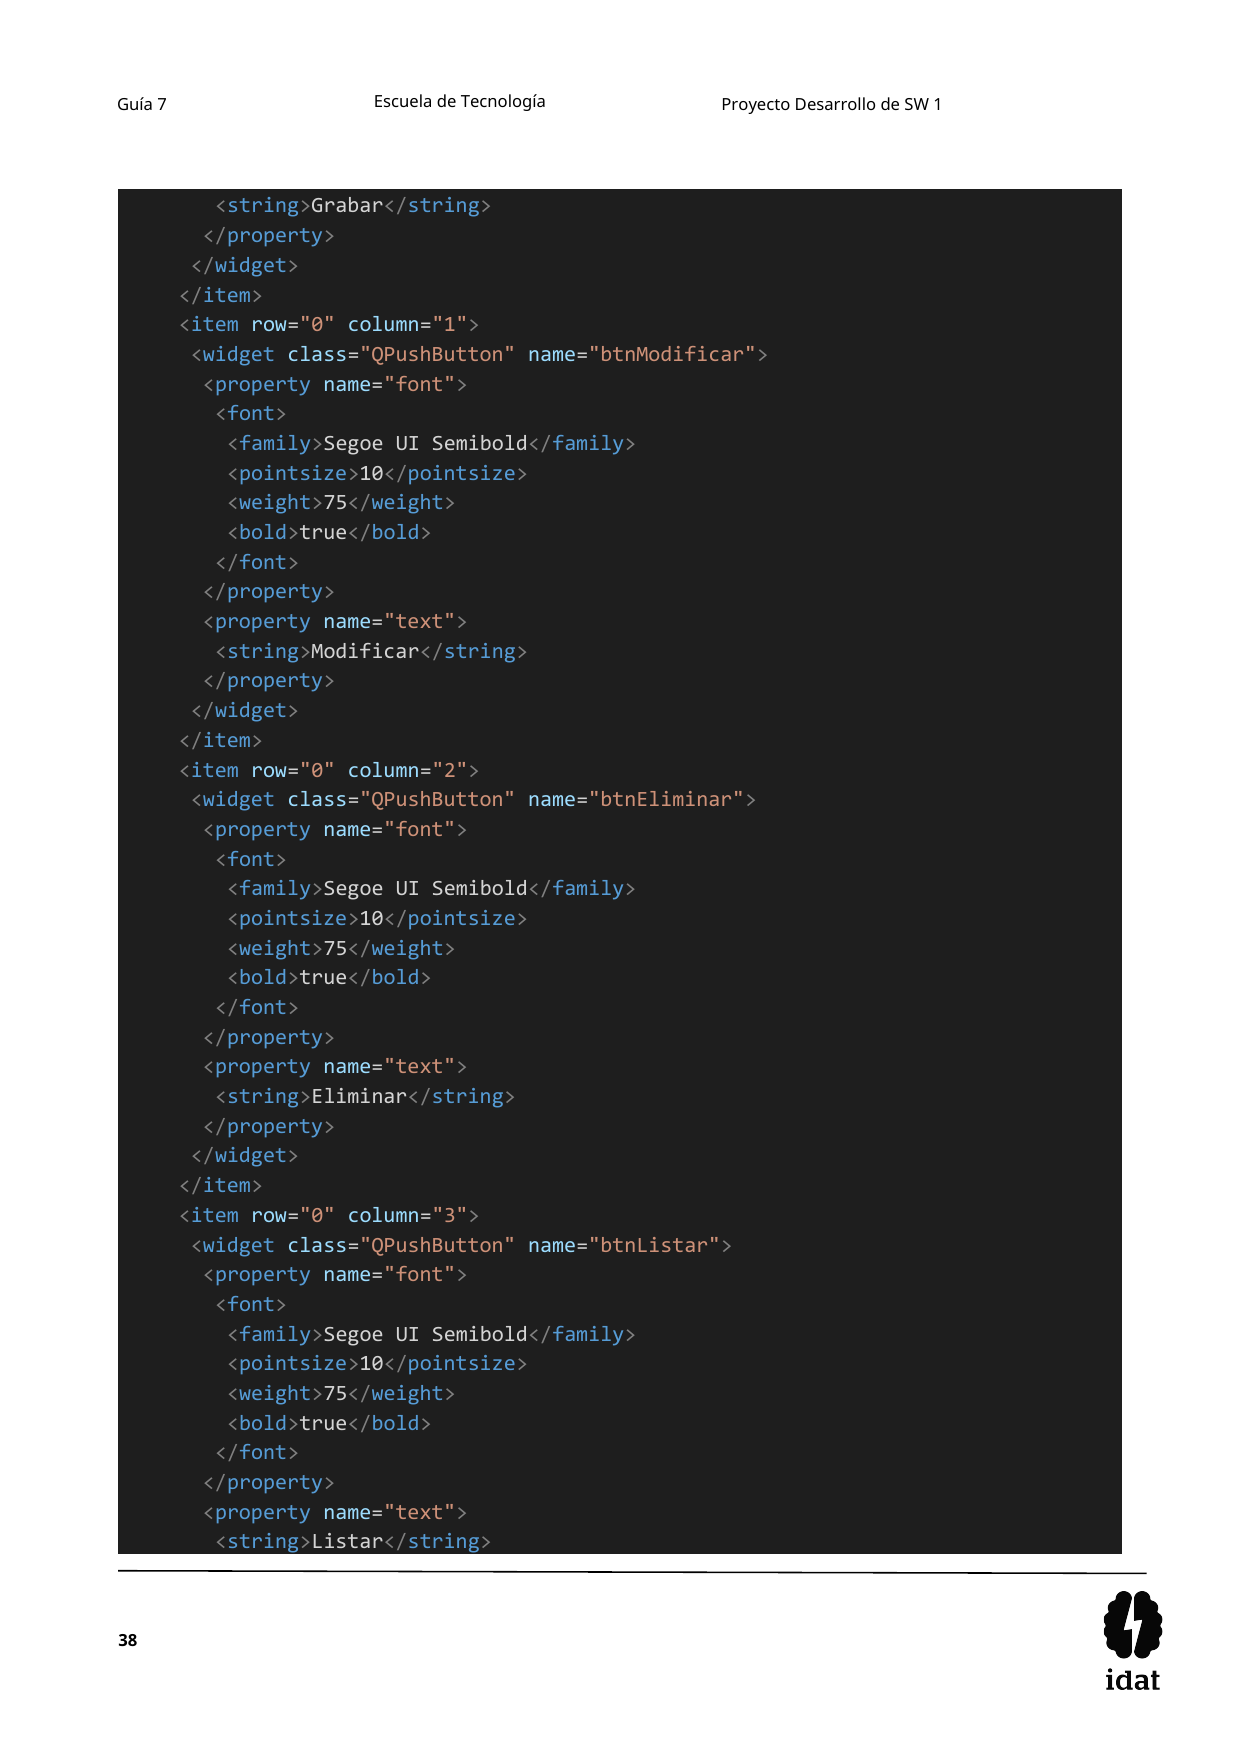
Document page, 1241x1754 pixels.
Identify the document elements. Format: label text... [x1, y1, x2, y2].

text <item row="0" column="3"> [118, 1198, 1122, 1228]
text <font> [118, 397, 1122, 426]
text <pointsize>10</pointsize> [118, 456, 1122, 486]
text <property name="font"> [118, 367, 1122, 397]
text </property> [118, 664, 1122, 693]
text <family>Segoe UI Semibold</family> [118, 872, 1122, 901]
text <string>Grabar</string> [118, 189, 1122, 218]
text </item> [118, 723, 1122, 753]
text <property name="text"> [118, 604, 1122, 634]
text <font> [118, 1287, 1122, 1317]
text </property> [118, 1109, 1122, 1139]
text <property name="text"> [118, 1050, 1122, 1079]
text </item> [118, 1168, 1122, 1198]
text <item row="0" column="2"> [118, 753, 1122, 783]
text <widget class="QPushButton" name="btnModificar"> [118, 337, 1122, 367]
text <font> [118, 842, 1122, 872]
text <string>Eliminar</string> [118, 1079, 1122, 1109]
text </property> [118, 1020, 1122, 1050]
text </item> [118, 278, 1122, 308]
text <string>Modificar</string> [118, 634, 1122, 664]
text <item row="0" column="1"> [118, 308, 1122, 337]
text </property> [118, 1465, 1122, 1495]
text <bold>true</bold> [118, 961, 1122, 990]
text </widget> [118, 1139, 1122, 1168]
text </property> [118, 218, 1122, 248]
text <bold>true</bold> [118, 1406, 1122, 1436]
text <weight>75</weight> [118, 486, 1122, 515]
text <bold>true</bold> [118, 515, 1122, 545]
text <property name="text"> [118, 1495, 1122, 1525]
text <family>Segoe UI Semibold</family> [118, 1317, 1122, 1347]
text <pointsize>10</pointsize> [118, 1347, 1122, 1376]
text <property name="font"> [118, 1258, 1122, 1287]
text <widget class="QPushButton" name="btnListar"> [118, 1228, 1122, 1258]
text </font> [118, 1436, 1122, 1465]
text <widget class="QPushButton" name="btnEliminar"> [118, 783, 1122, 812]
text <family>Segoe UI Semibold</family> [118, 426, 1122, 456]
text </widget> [118, 693, 1122, 723]
picture [1103, 1591, 1163, 1690]
text <property name="font"> [118, 812, 1122, 842]
text </font> [118, 545, 1122, 575]
text <weight>75</weight> [118, 931, 1122, 961]
text <weight>75</weight> [118, 1376, 1122, 1406]
text </widget> [118, 248, 1122, 278]
text <string>Listar</string> [118, 1525, 1122, 1554]
text <pointsize>10</pointsize> [118, 901, 1122, 931]
text </font> [118, 990, 1122, 1020]
text </property> [118, 575, 1122, 604]
